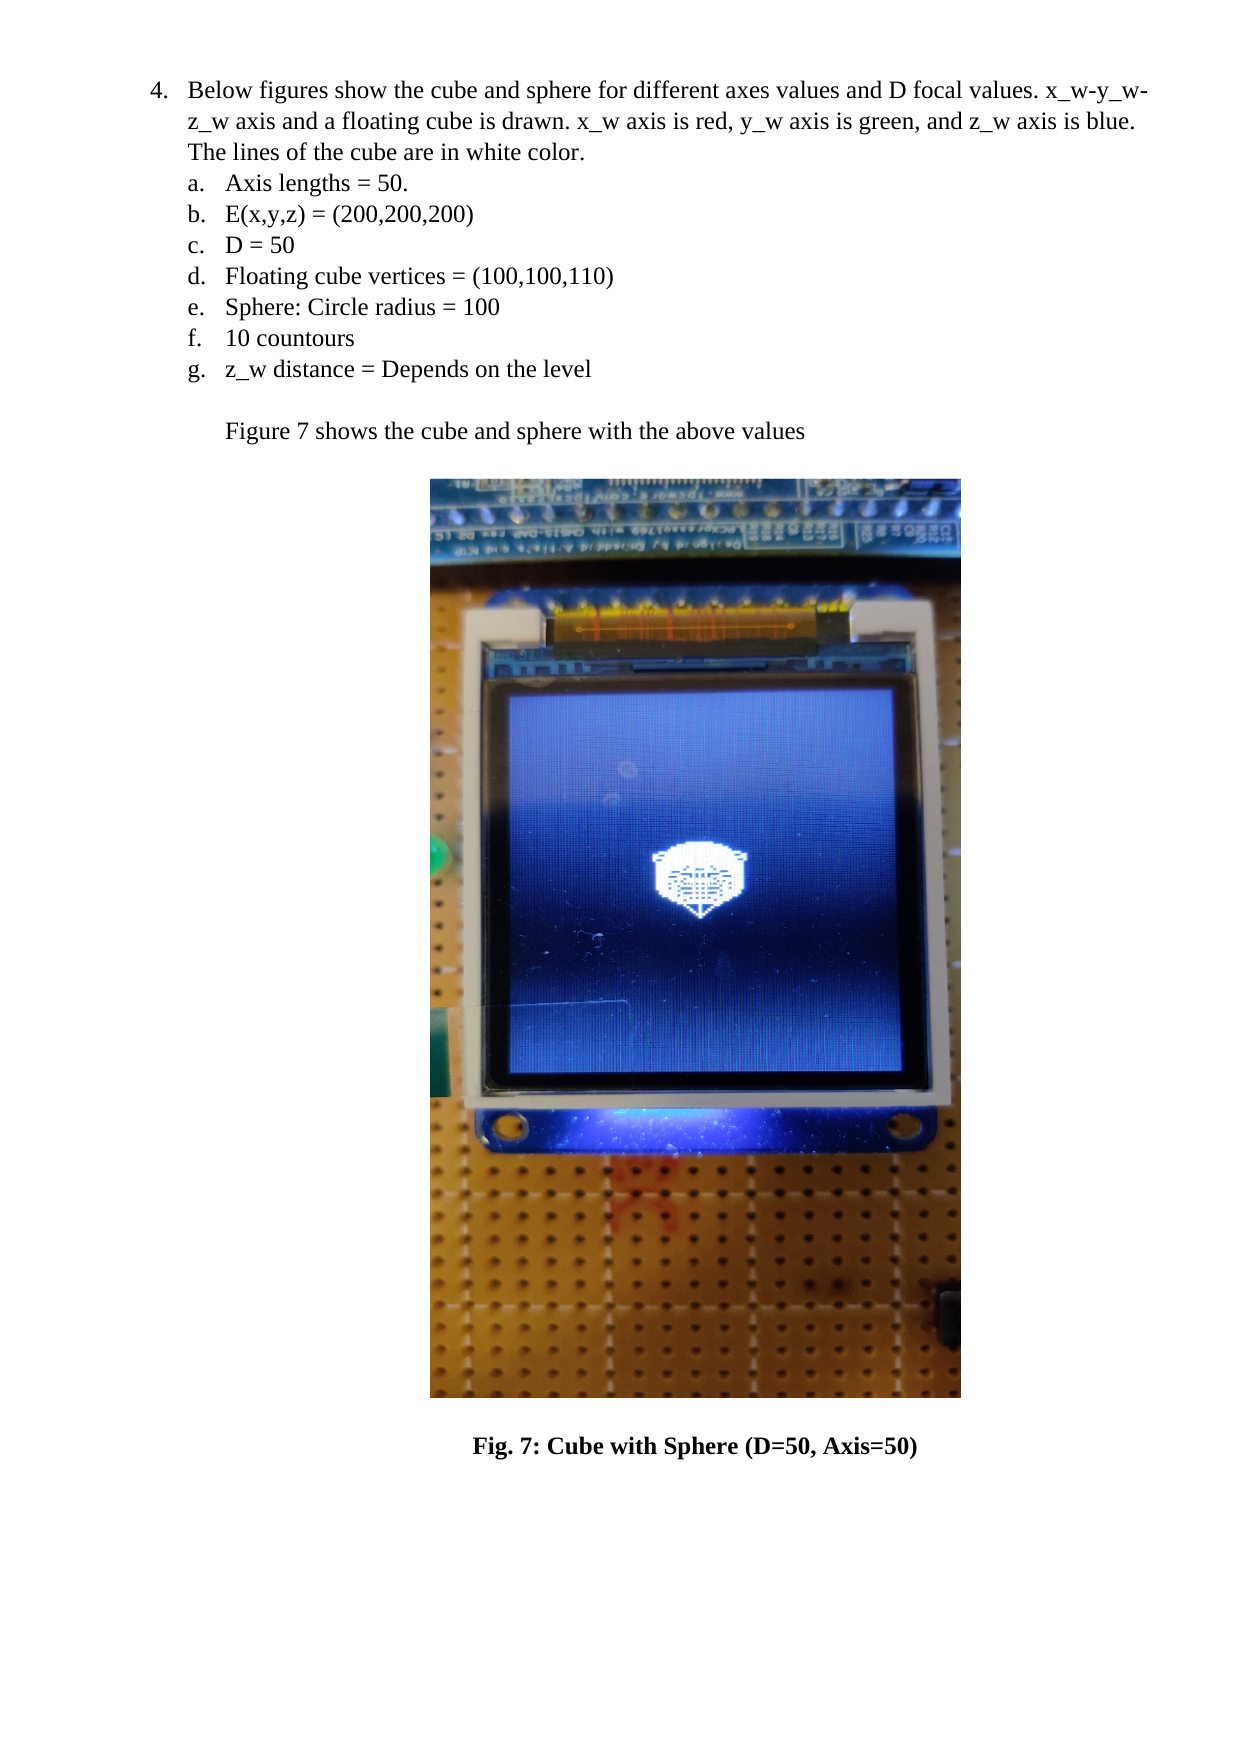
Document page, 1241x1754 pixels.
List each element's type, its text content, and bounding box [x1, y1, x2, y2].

list Floating cube vertices = (100,100,110) [187, 261, 1165, 290]
list D = 50 [187, 230, 1165, 259]
list Sphere: Circle radius = 100 [187, 292, 1165, 321]
list E(x,y,z) = (200,200,200) [187, 199, 1165, 228]
list z_w distance = Depends on the level [187, 354, 1165, 383]
picture [430, 480, 961, 1397]
list Below figures show the cube and sphere for different axes values and D focal values. x_w-y_w-z_w axis and a floating cube is drawn. x_w axis is red, y_w axis is green, and z_w axis is blue. The lines of the cube are in white color. [150, 75, 1165, 166]
list Figure 7 shows the cube and sphere with the above values [225, 416, 1165, 445]
list 10 countours [187, 323, 1165, 352]
list Axis lengths = 50. [187, 168, 1165, 197]
list Fig. 7: Cube with Sphere (D=50, Axis=50) [225, 1431, 1165, 1459]
